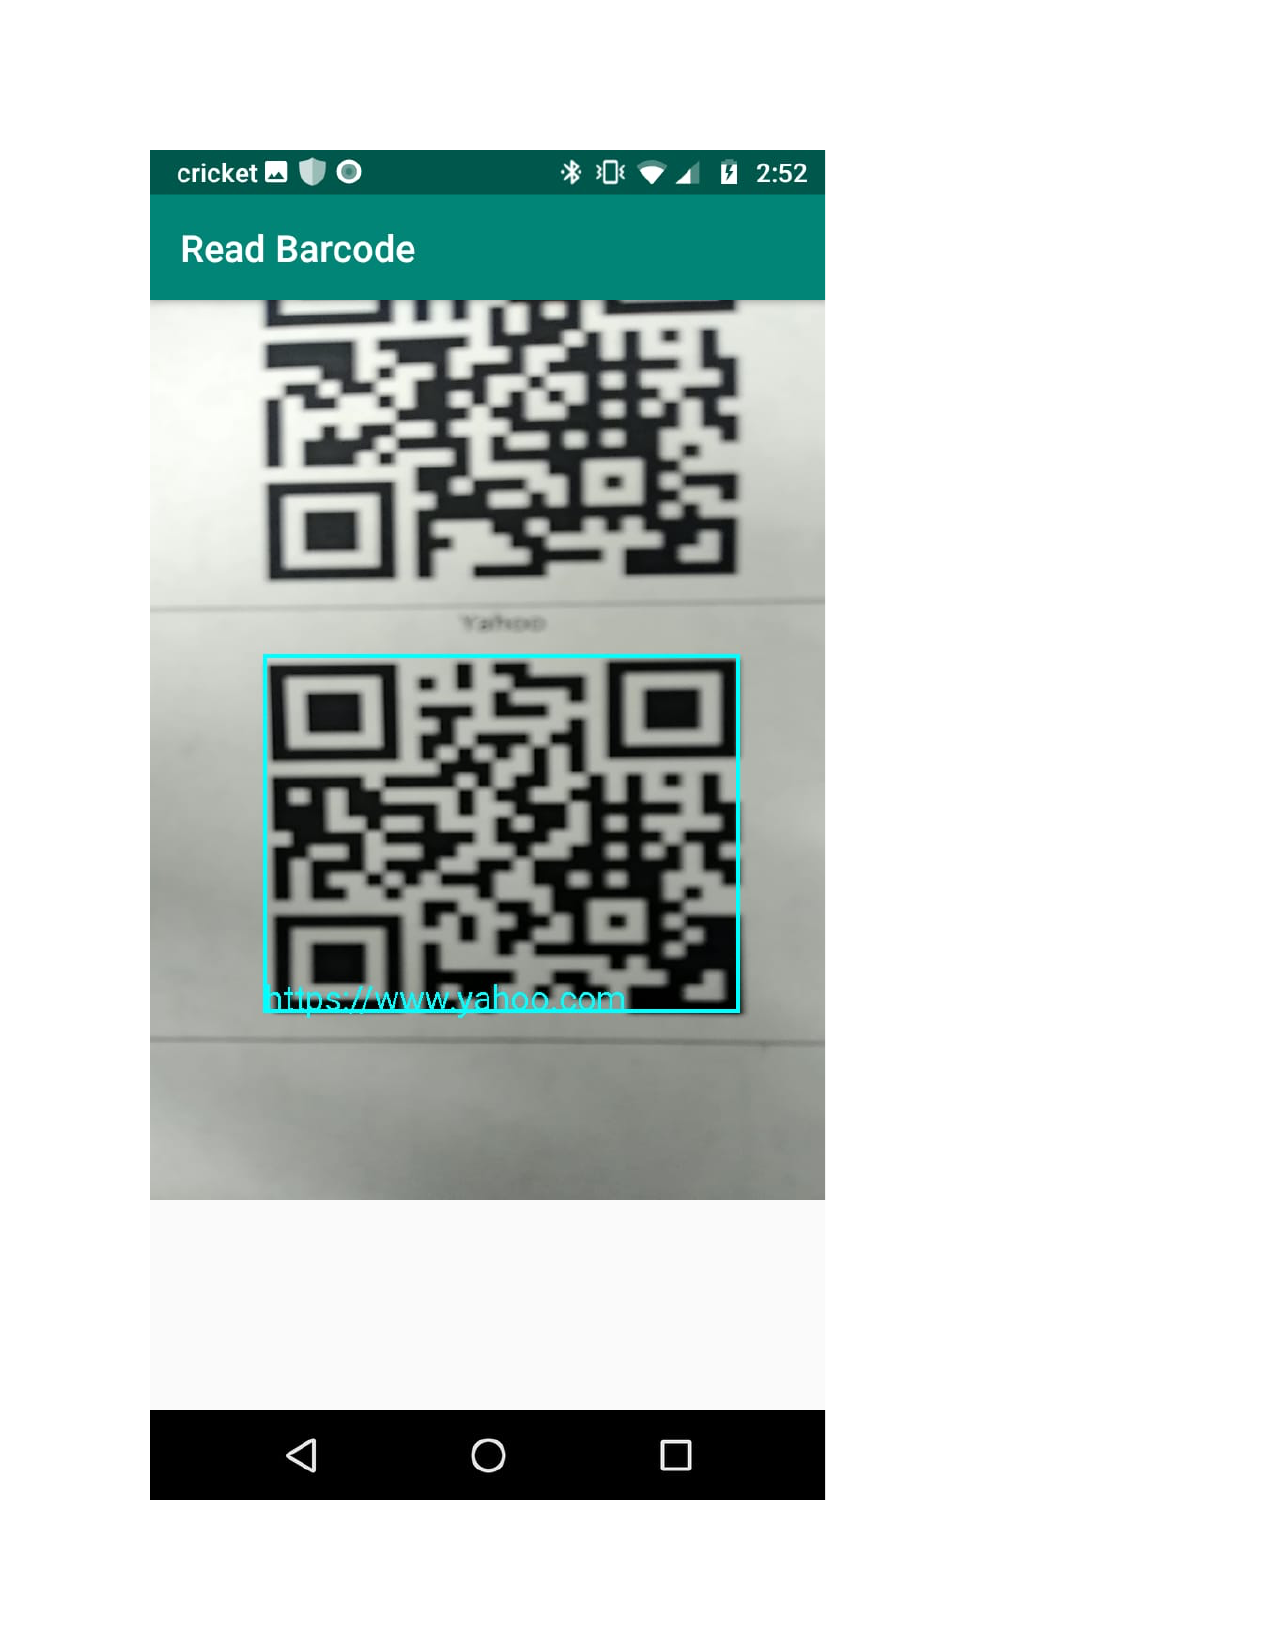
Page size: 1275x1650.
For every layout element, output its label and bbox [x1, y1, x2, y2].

picture [150, 150, 826, 1500]
